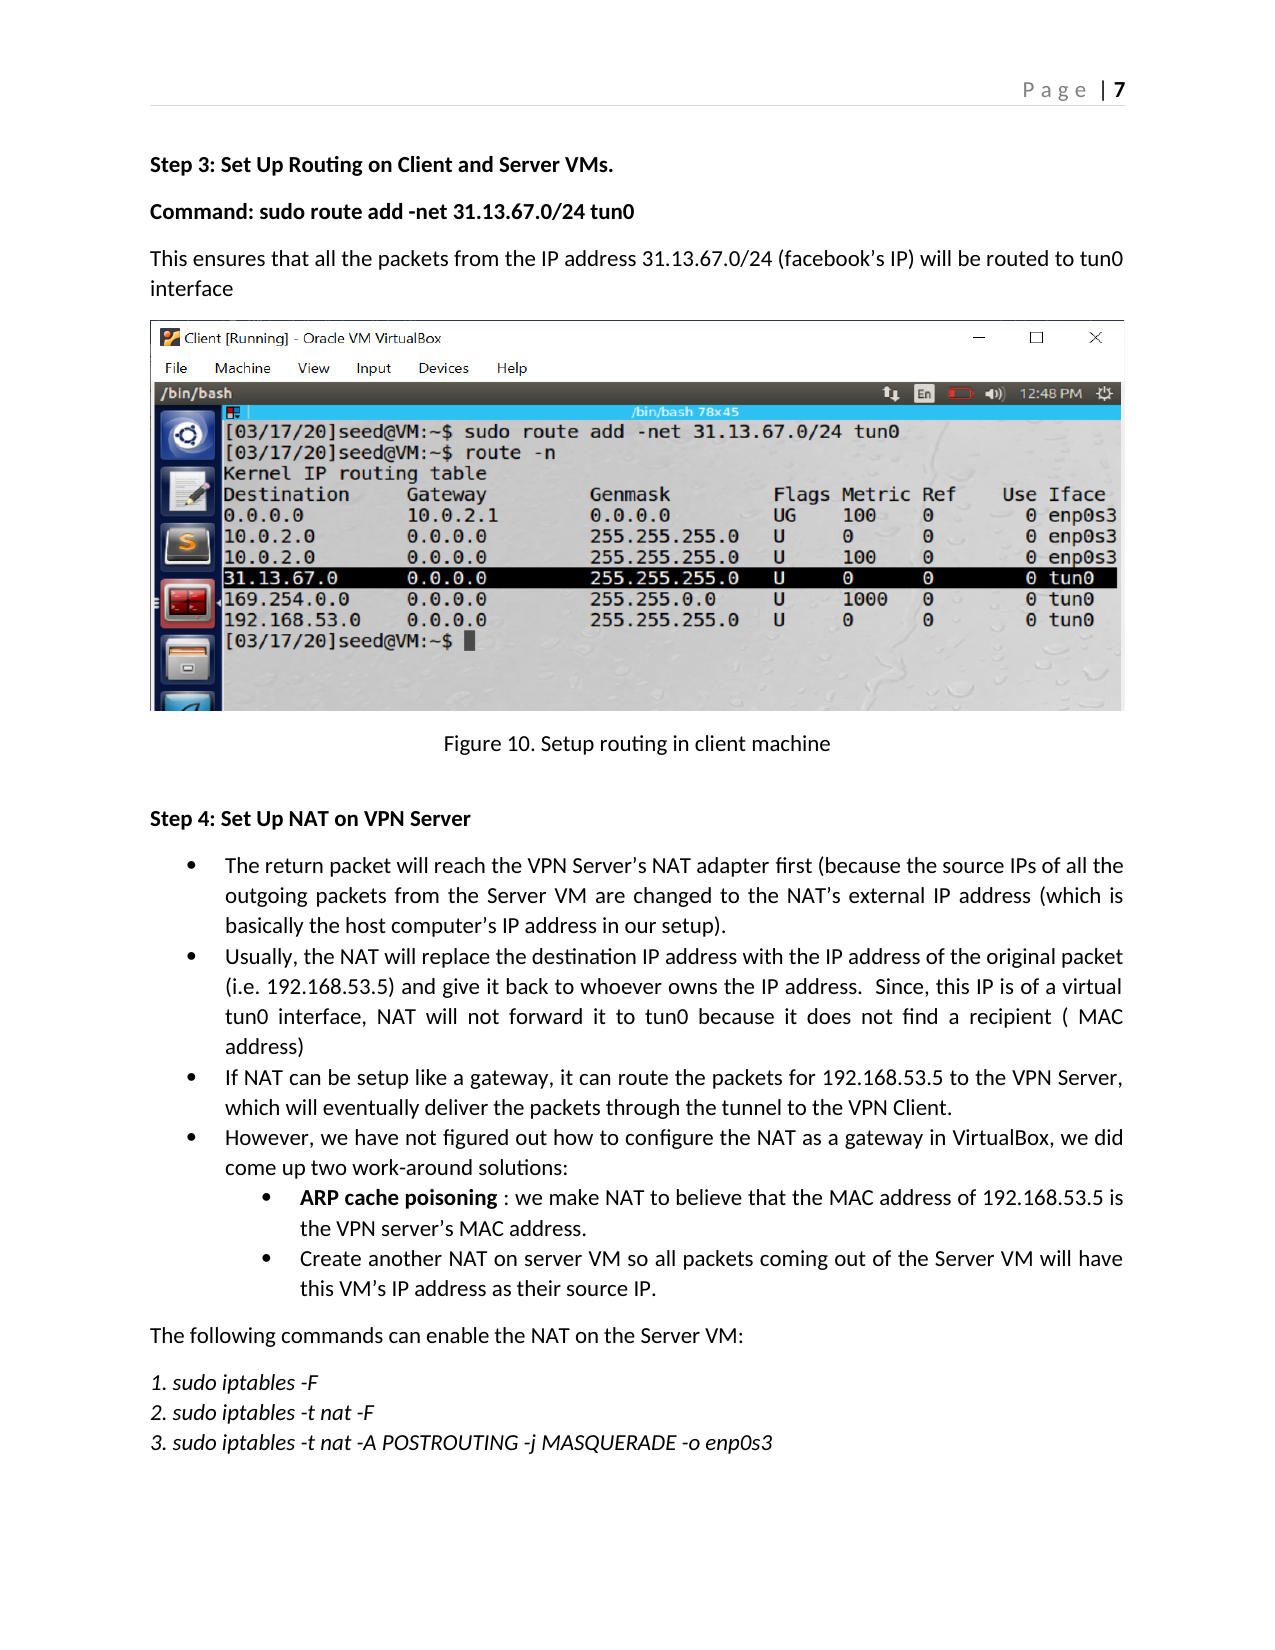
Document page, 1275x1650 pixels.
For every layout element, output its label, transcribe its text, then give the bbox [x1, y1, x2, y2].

list The return packet will reach the VPN Server’s NAT adapter ﬁrst (because the source IPs of all the outgoing packets from the Server VM are changed to the NAT’s external IP address (which is basically the host computer’s IP address in our setup). [187, 851, 1125, 940]
text Figure 10. Setup routing in client machine [150, 729, 1125, 757]
list However, we have not ﬁgured out how to conﬁgure the NAT as a gateway in VirtualBox, we did come up two work-around solutions: [187, 1123, 1125, 1181]
list Create another NAT on server VM so all packets coming out of the Server VM will have this VM’s IP address as their source IP. [262, 1244, 1125, 1302]
text Command: sudo route add -net 31.13.67.0/24 tun0 [150, 197, 1125, 225]
text 2. sudo iptables -t nat -F [150, 1398, 1125, 1426]
text Step 3: Set Up Routing on Client and Server VMs. [150, 150, 1125, 178]
text This ensures that all the packets from the IP address 31.13.67.0/24 (facebook’s IP) will be routed to tun0 interface [150, 244, 1125, 302]
list Usually, the NAT will replace the destination IP address with the IP address of the original packet (i.e. 192.168.53.5) and give it back to whoever owns the IP address. Since, this IP is of a virtual tun0 interface, NAT will not forward it to tun0 because it does not find a recipient ( MAC address) [187, 942, 1125, 1061]
list ARP cache poisoning : we make NAT to believe that the MAC address of 192.168.53.5 is the VPN server’s MAC address. [262, 1183, 1125, 1242]
list If NAT can be setup like a gateway, it can route the packets for 192.168.53.5 to the VPN Server, which will eventually deliver the packets through the tunnel to the VPN Client. [187, 1063, 1125, 1121]
text Step 4: Set Up NAT on VPN Server [150, 804, 1125, 832]
text 3. sudo iptables -t nat -A POSTROUTING -j MASQUERADE -o enp0s3 [150, 1428, 1125, 1456]
picture [150, 320, 1125, 711]
text The following commands can enable the NAT on the Server VM: [150, 1321, 1125, 1349]
text 1. sudo iptables -F [150, 1368, 1125, 1396]
